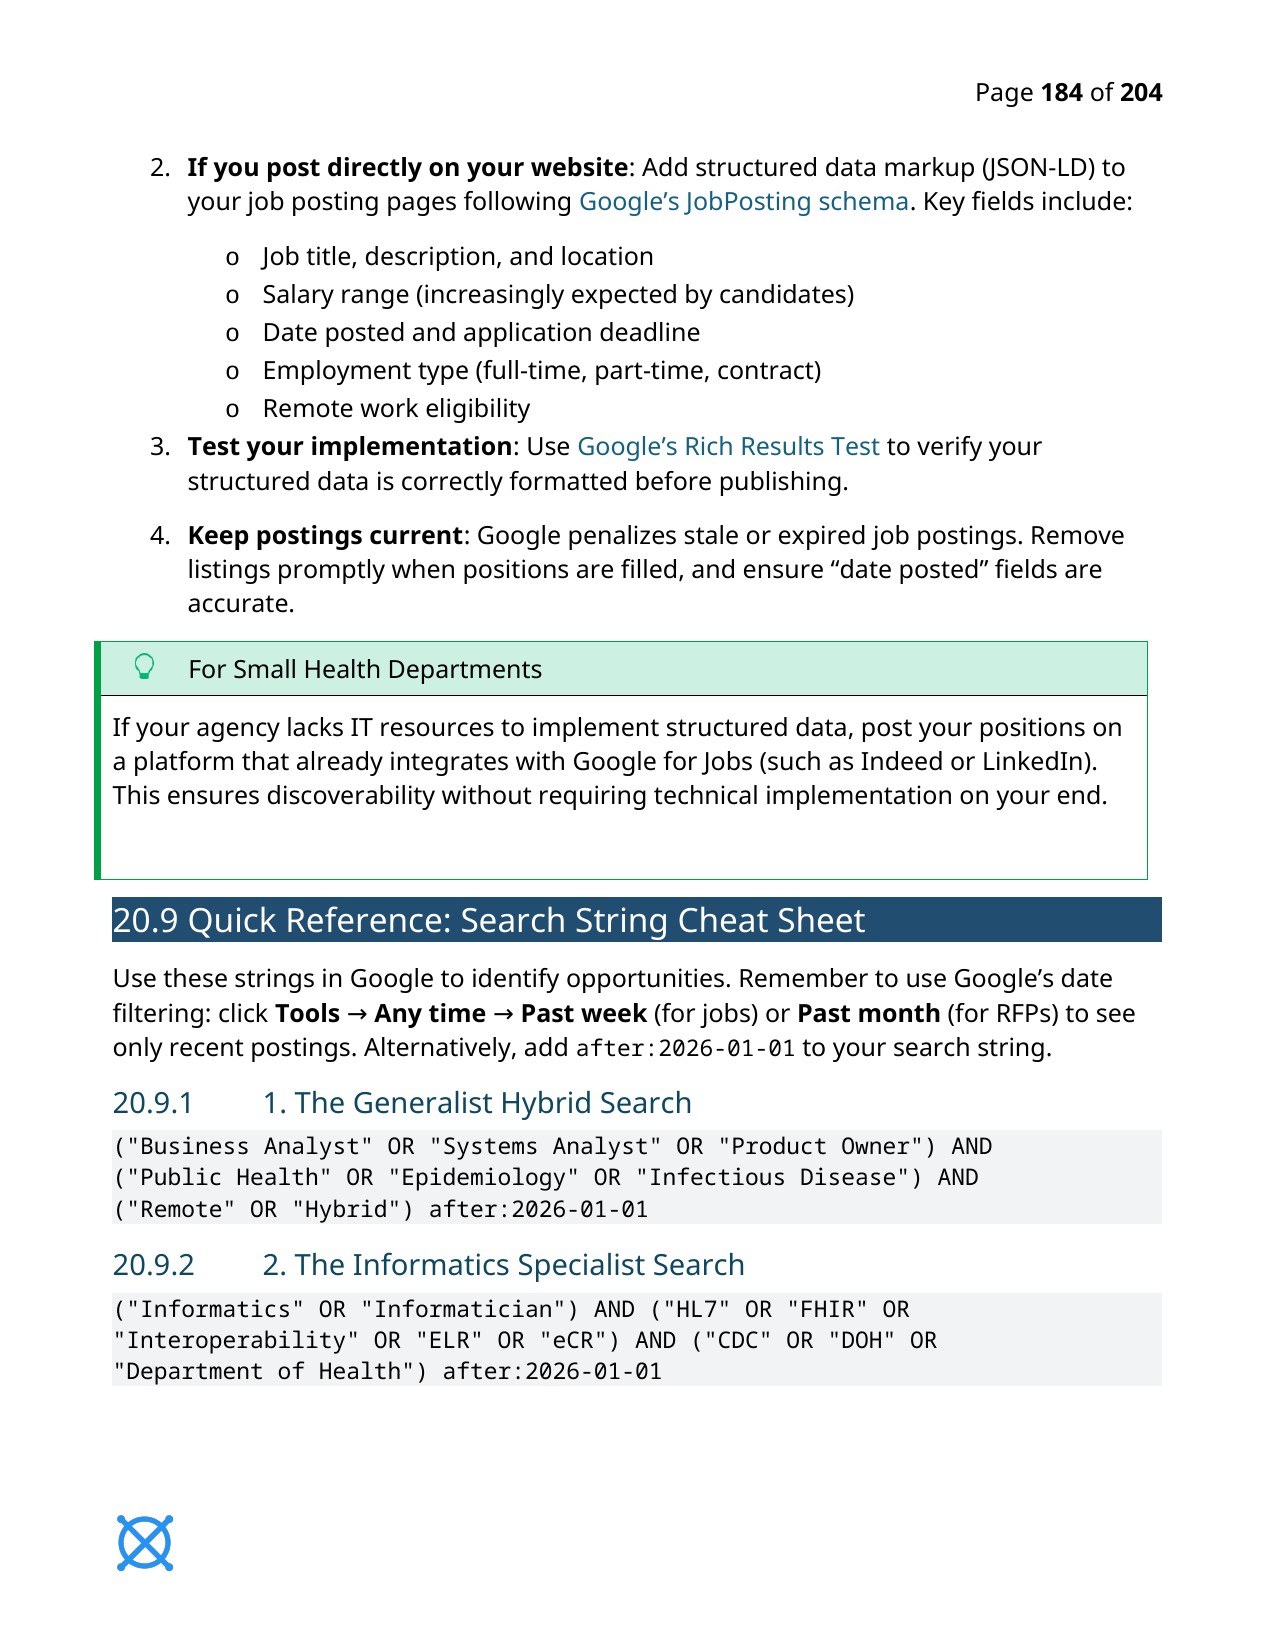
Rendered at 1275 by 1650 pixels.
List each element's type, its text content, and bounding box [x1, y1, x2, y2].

text Use these strings in Google to identify opportunities. Remember to use Google’s date filtering: click Tools → Any time → Past week (for jobs) or Past month (for RFPs) to see only recent postings. Alternatively, add after:2026-01-01 to your search string. [112, 961, 1162, 1063]
list Keep postings current: Google penalizes stale or expired job postings. Remove listings promptly when positions are filled, and ensure “date posted” fields are accurate. [150, 518, 1162, 620]
subtitle 2. The Informatics Specialist Search [112, 1245, 1162, 1284]
list Date posted and application deadline [225, 315, 1162, 349]
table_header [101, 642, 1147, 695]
list Salary range (increasingly expected by candidates) [225, 277, 1162, 311]
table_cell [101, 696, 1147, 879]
text ("Informatics" OR "Informatician") AND ("HL7" OR "FHIR" OR "Interoperability" OR "ELR" OR "eCR") AND ("CDC" OR "DOH" OR "Department of Health") after:2026-01-01 [112, 1293, 1162, 1386]
list Job title, description, and location [225, 239, 1162, 273]
list Remote work eligibility [225, 391, 1162, 425]
subtitle 1. The Generalist Hybrid Search [112, 1082, 1162, 1122]
list Employment type (full-time, part-time, contract) [225, 353, 1162, 387]
picture [112, 1511, 177, 1575]
list Test your implementation: Use Google’s Rich Results Test to verify your structured data is correctly formatted before publishing. [150, 429, 1162, 497]
picture [131, 653, 157, 679]
text ("Business Analyst" OR "Systems Analyst" OR "Product Owner") AND ("Public Health" OR "Epidemiology" OR "Infectious Disease") AND ("Remote" OR "Hybrid") after:2026-01-01 [112, 1130, 1162, 1224]
subtitle Quick Reference: Search String Cheat Sheet [112, 897, 1162, 942]
list If you post directly on your website: Add structured data markup (JSON-LD) to your job posting pages following Google’s JobPosting schema. Key fields include: [150, 150, 1162, 218]
